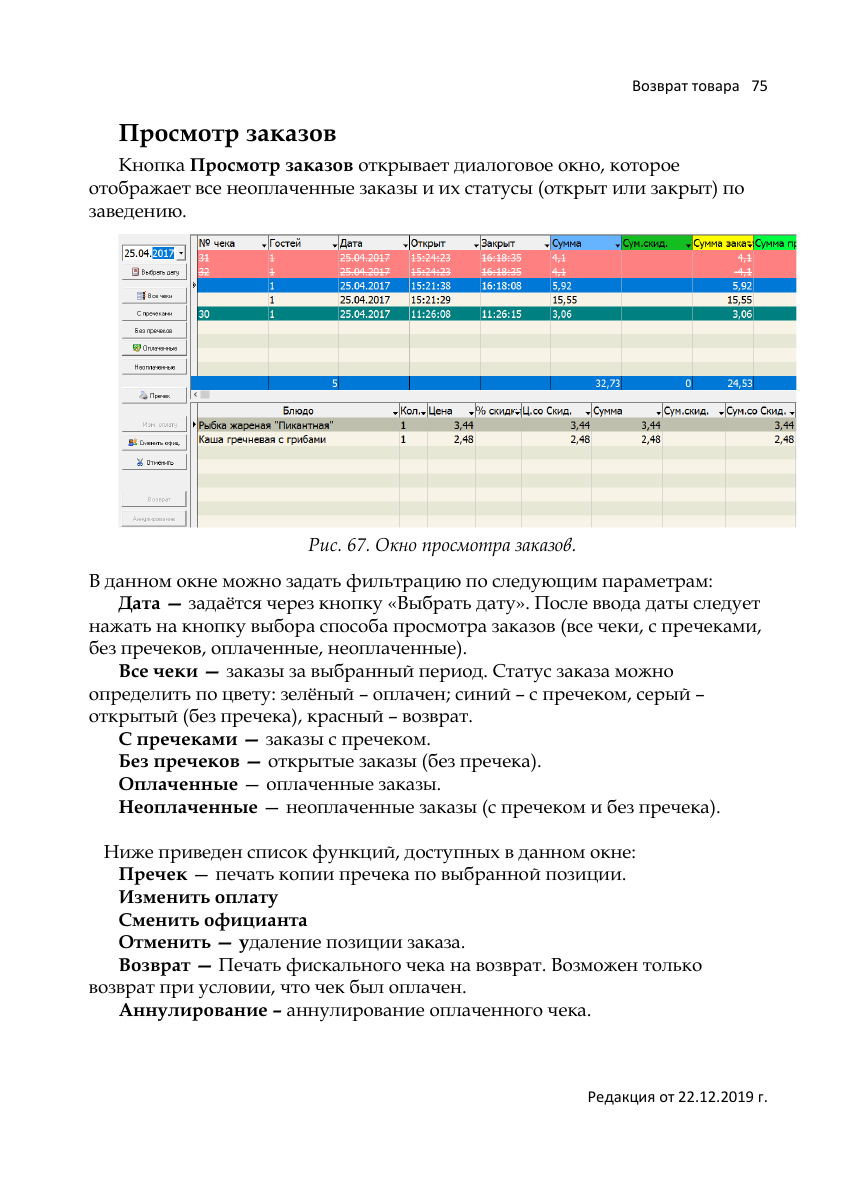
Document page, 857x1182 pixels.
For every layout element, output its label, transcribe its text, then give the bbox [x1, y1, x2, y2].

text Дата — задаётся через кнопку «Выбрать дату». После ввода даты следует нажать на кнопку выбора способа просмотра заказов (все чеки, с пречеками, без пречеков, оплаченные, неоплаченные). [89, 592, 768, 660]
text В данном окне можно задать фильтрацию по следующим параметрам: [89, 570, 768, 592]
text Все чеки — заказы за выбранный период. Статус заказа можно определить по цвету: зелёный – оплачен; синий – с пречеком, серый – открытый (без пречека), красный – возврат. [89, 660, 768, 728]
text С пречеками — заказы с пречеком. [89, 728, 768, 751]
text Оплаченные — оплаченные заказы. [89, 773, 768, 796]
text Пречек — печать копии пречека по выбранной позиции. [89, 863, 768, 886]
text Без пречеков — открытые заказы (без пречека). [89, 751, 768, 773]
text Возврат — Печать фискального чека на возврат. Возможен только возврат при условии, что чек был оплачен. [89, 954, 768, 999]
text Аннулирование – аннулирование оплаченного чека. [89, 999, 768, 1022]
text Неоплаченные — неоплаченные заказы (с пречеком и без пречека). [89, 796, 768, 818]
text Кнопка Просмотр заказов открывает диалоговое окно, которое отображает все неоплаченные заказы и их статусы (открыт или закрыт) по заведению. [89, 154, 768, 222]
text Сменить официанта [89, 909, 768, 931]
subtitle Просмотр заказов [89, 118, 768, 148]
picture [118, 234, 797, 529]
text Отменить — удаление позиции заказа. [89, 931, 768, 954]
text Изменить оплату [89, 886, 768, 909]
text Ниже приведен список функций, доступных в данном окне: [89, 841, 768, 863]
